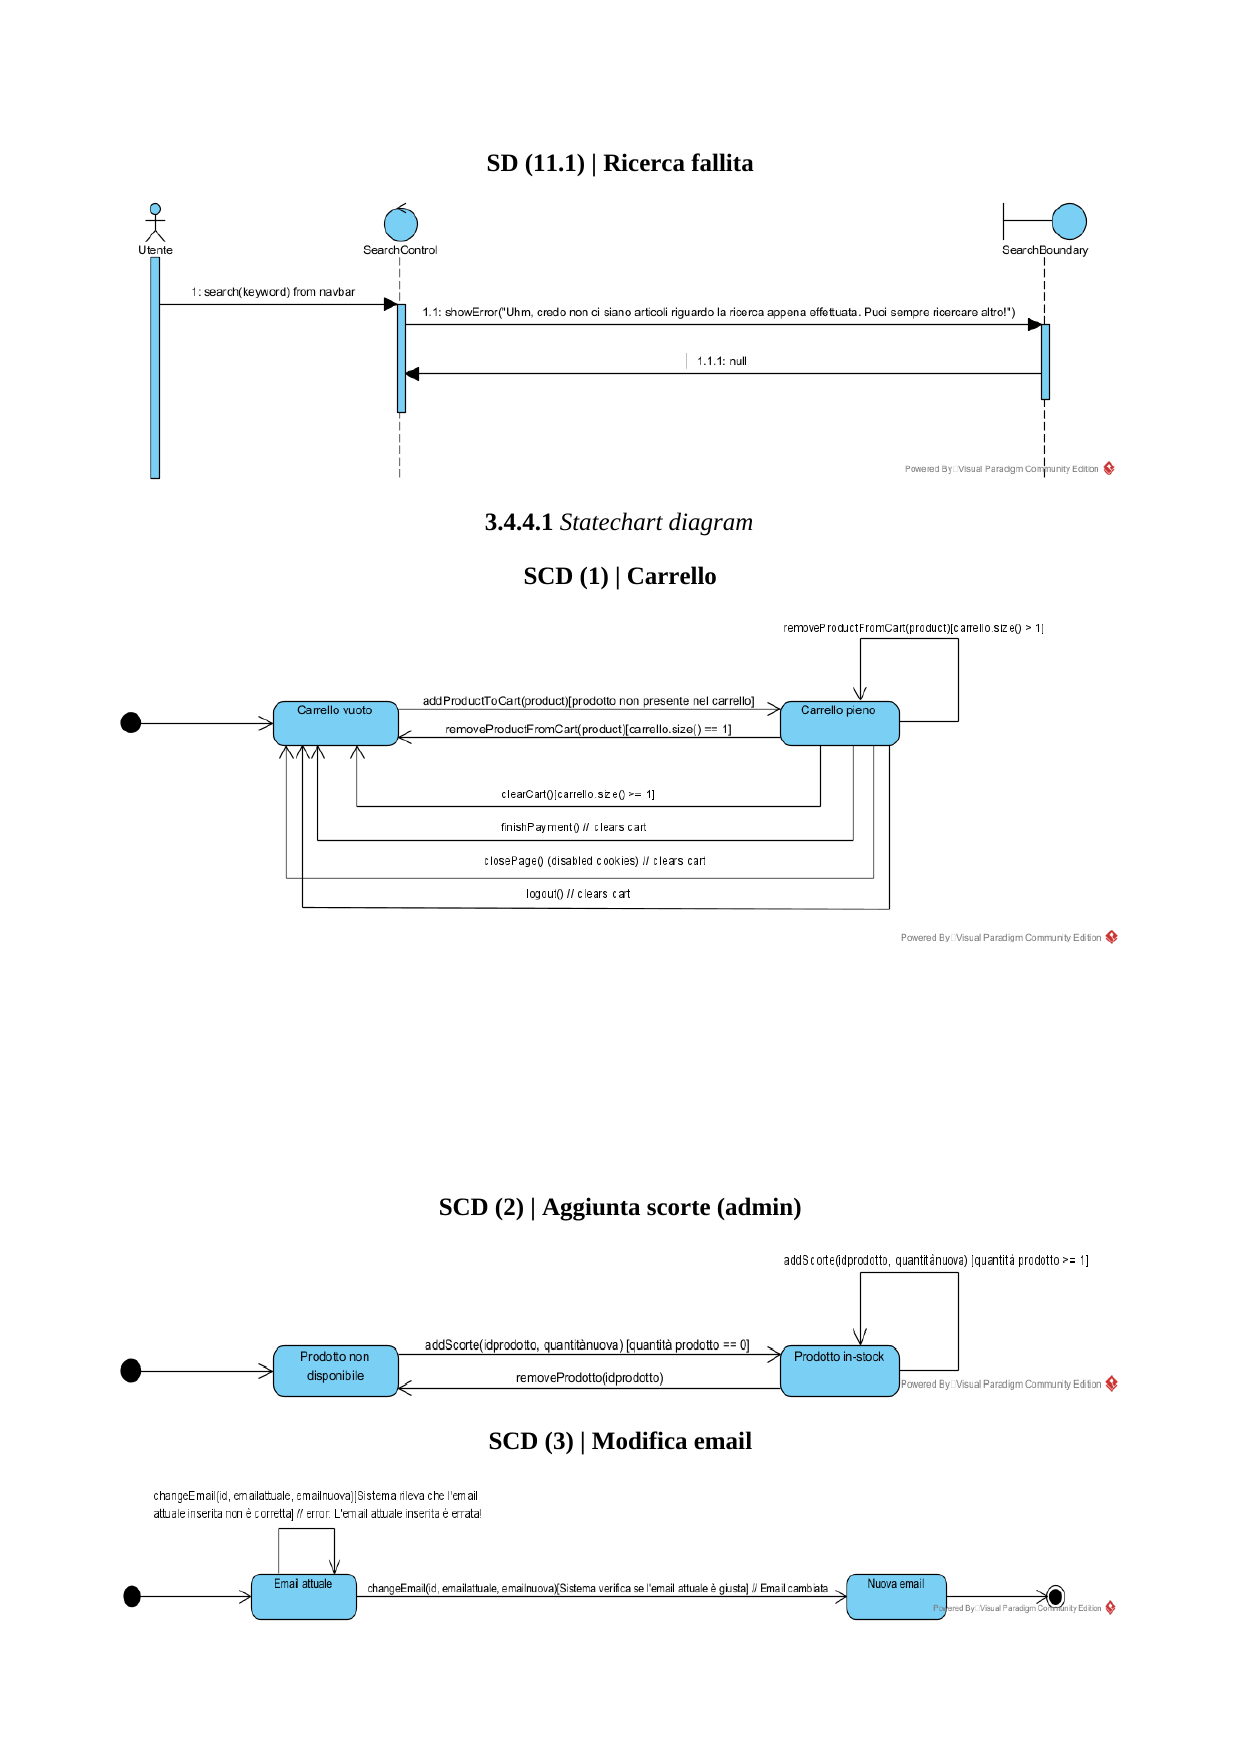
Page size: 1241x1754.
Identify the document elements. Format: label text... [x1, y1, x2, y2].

text SCD (1) | Carrello [118, 561, 1122, 590]
text SD (11.1) | Ricerca fallita [118, 148, 1122, 176]
picture [121, 201, 1119, 483]
picture [118, 1245, 1122, 1402]
text 3.4.4.1 Statechart diagram [118, 507, 1122, 536]
picture [118, 615, 1122, 952]
picture [121, 1480, 1119, 1623]
text SCD (2) | Aggiunta scorte (admin) [118, 1192, 1122, 1220]
text SCD (3) | Modifica email [118, 1426, 1122, 1455]
